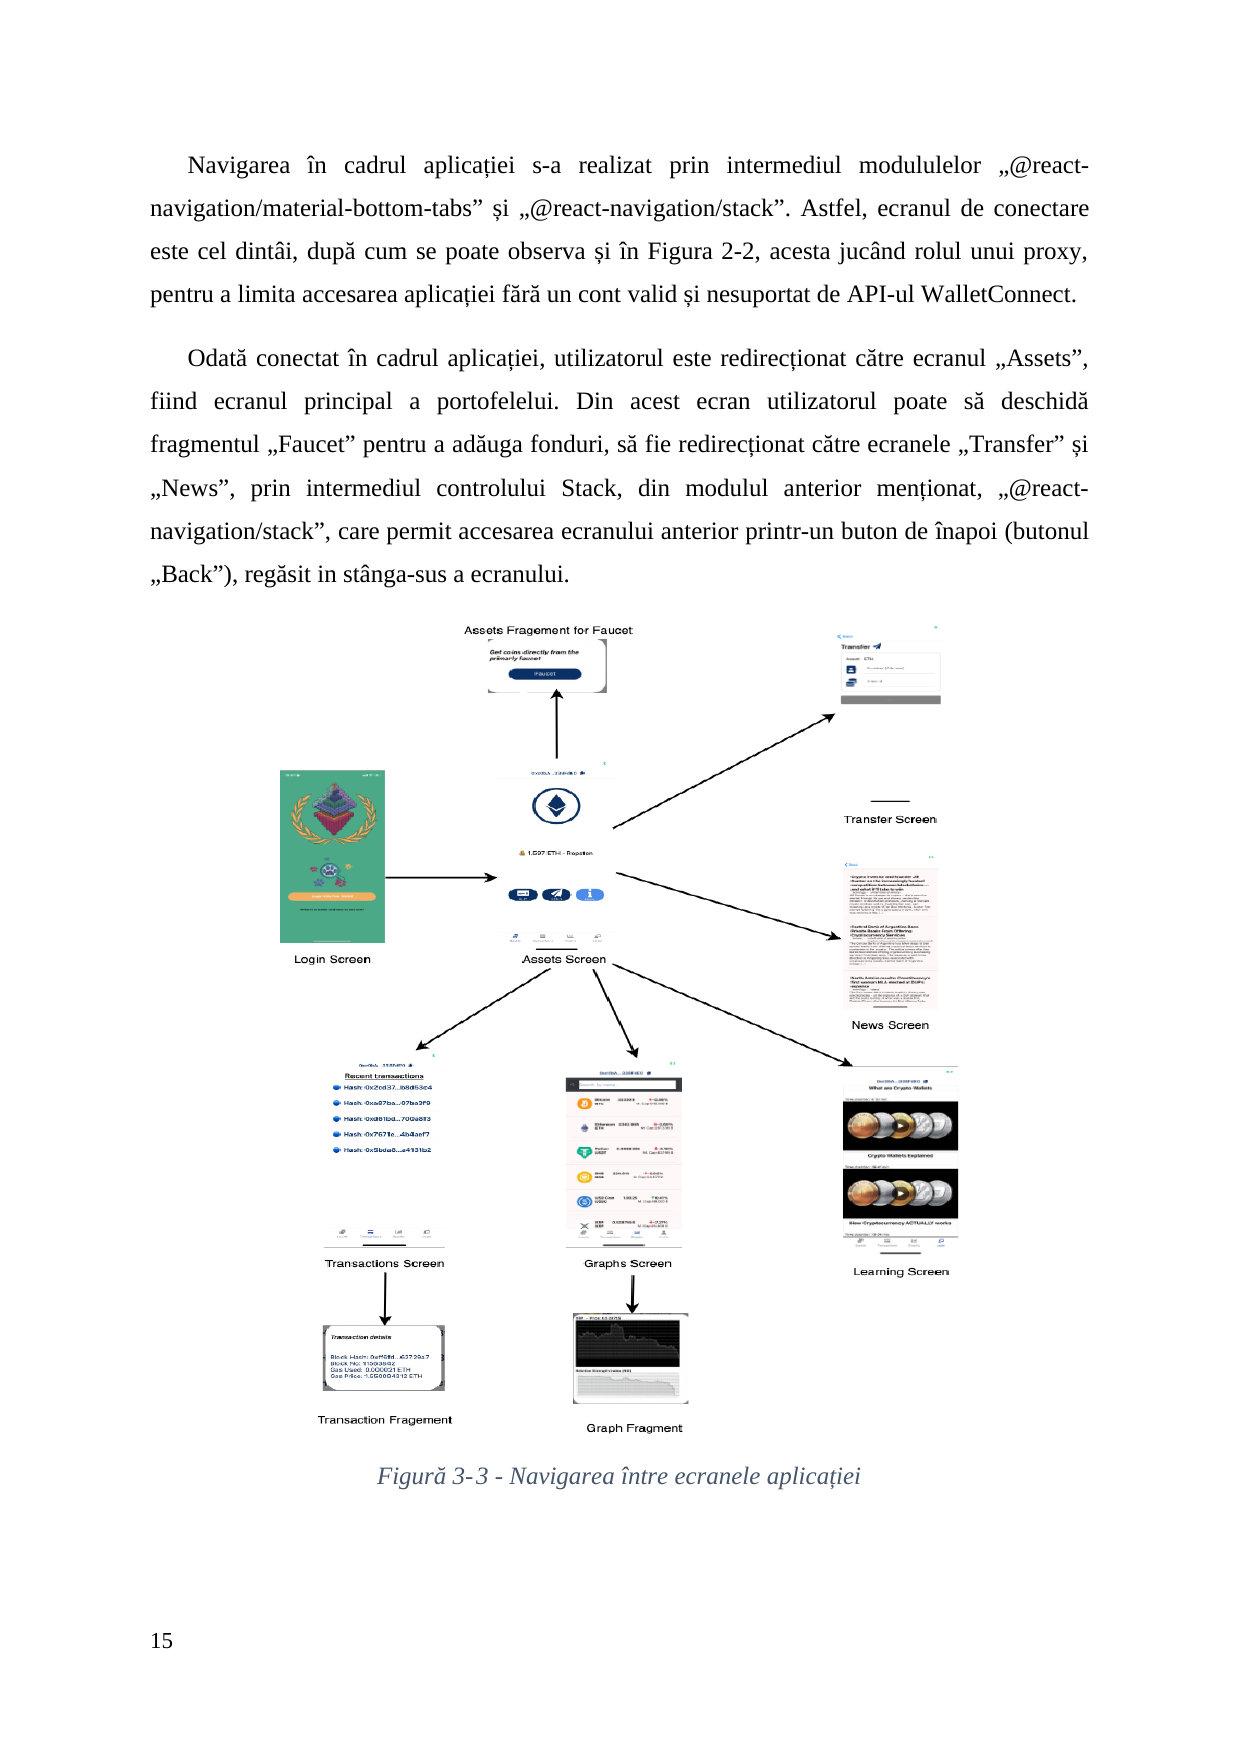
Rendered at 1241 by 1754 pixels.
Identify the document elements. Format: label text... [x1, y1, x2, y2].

text Odată conectat în cadrul aplicației, utilizatorul este redirecționat către ecranul „Assets”, fiind ecranul principal a portofelelui. Din acest ecran utilizatorul poate să deschidă fragmentul „Faucet” pentru a adăuga fonduri, să fie redirecționat către ecranele „Transfer” și „News”, prin intermediul controlului Stack, din modulul anterior menționat, „@react-navigation/stack”, care permit accesarea ecranului anterior printr-un buton de înapoi (butonul „Back”), regăsit in stânga-sus a ecranului. [150, 343, 1090, 588]
picture [280, 622, 961, 1437]
text Navigarea în cadrul aplicației s-a realizat prin intermediul modululelor „@react-navigation/material-bottom-tabs” și „@react-navigation/stack”. Astfel, ecranul de conectare este cel dintâi, după cum se poate observa și în Figura 2-2, acesta jucând rolul unui proxy, pentru a limita accesarea aplicației fără un cont valid și nesuportat de API-ul WalletConnect. [150, 150, 1090, 308]
